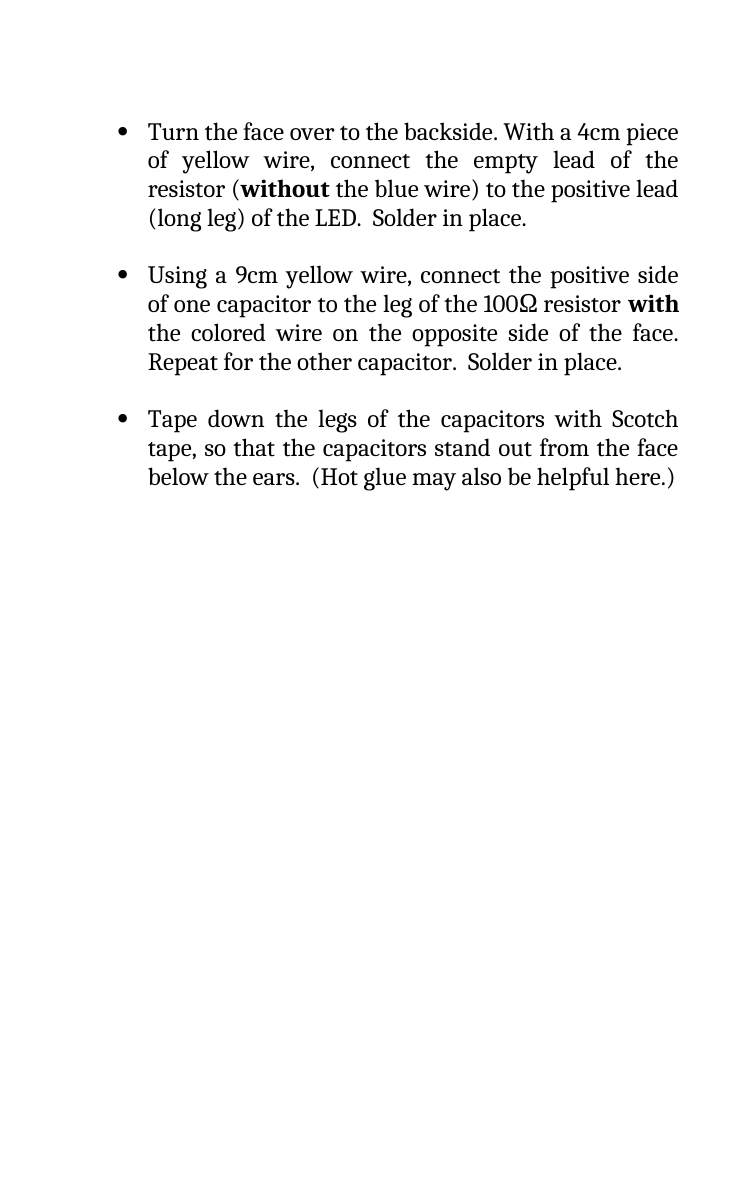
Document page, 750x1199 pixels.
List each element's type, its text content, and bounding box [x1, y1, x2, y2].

list Using a 9cm yellow wire, connect the positive side of one capacitor to the leg of the 100Ω resistor with the colored wire on the opposite side of the face. Repeat for the other capacitor. Solder in place. [118, 261, 679, 376]
list Turn the face over to the backside. With a 4cm piece of yellow wire, connect the empty lead of the resistor (without the blue wire) to the positive lead (long leg) of the LED. Solder in place. [118, 117, 679, 232]
list Tape down the legs of the capacitors with Scotch tape, so that the capacitors stand out from the face below the ears. (Hot glue may also be helpful here.) [118, 405, 679, 491]
